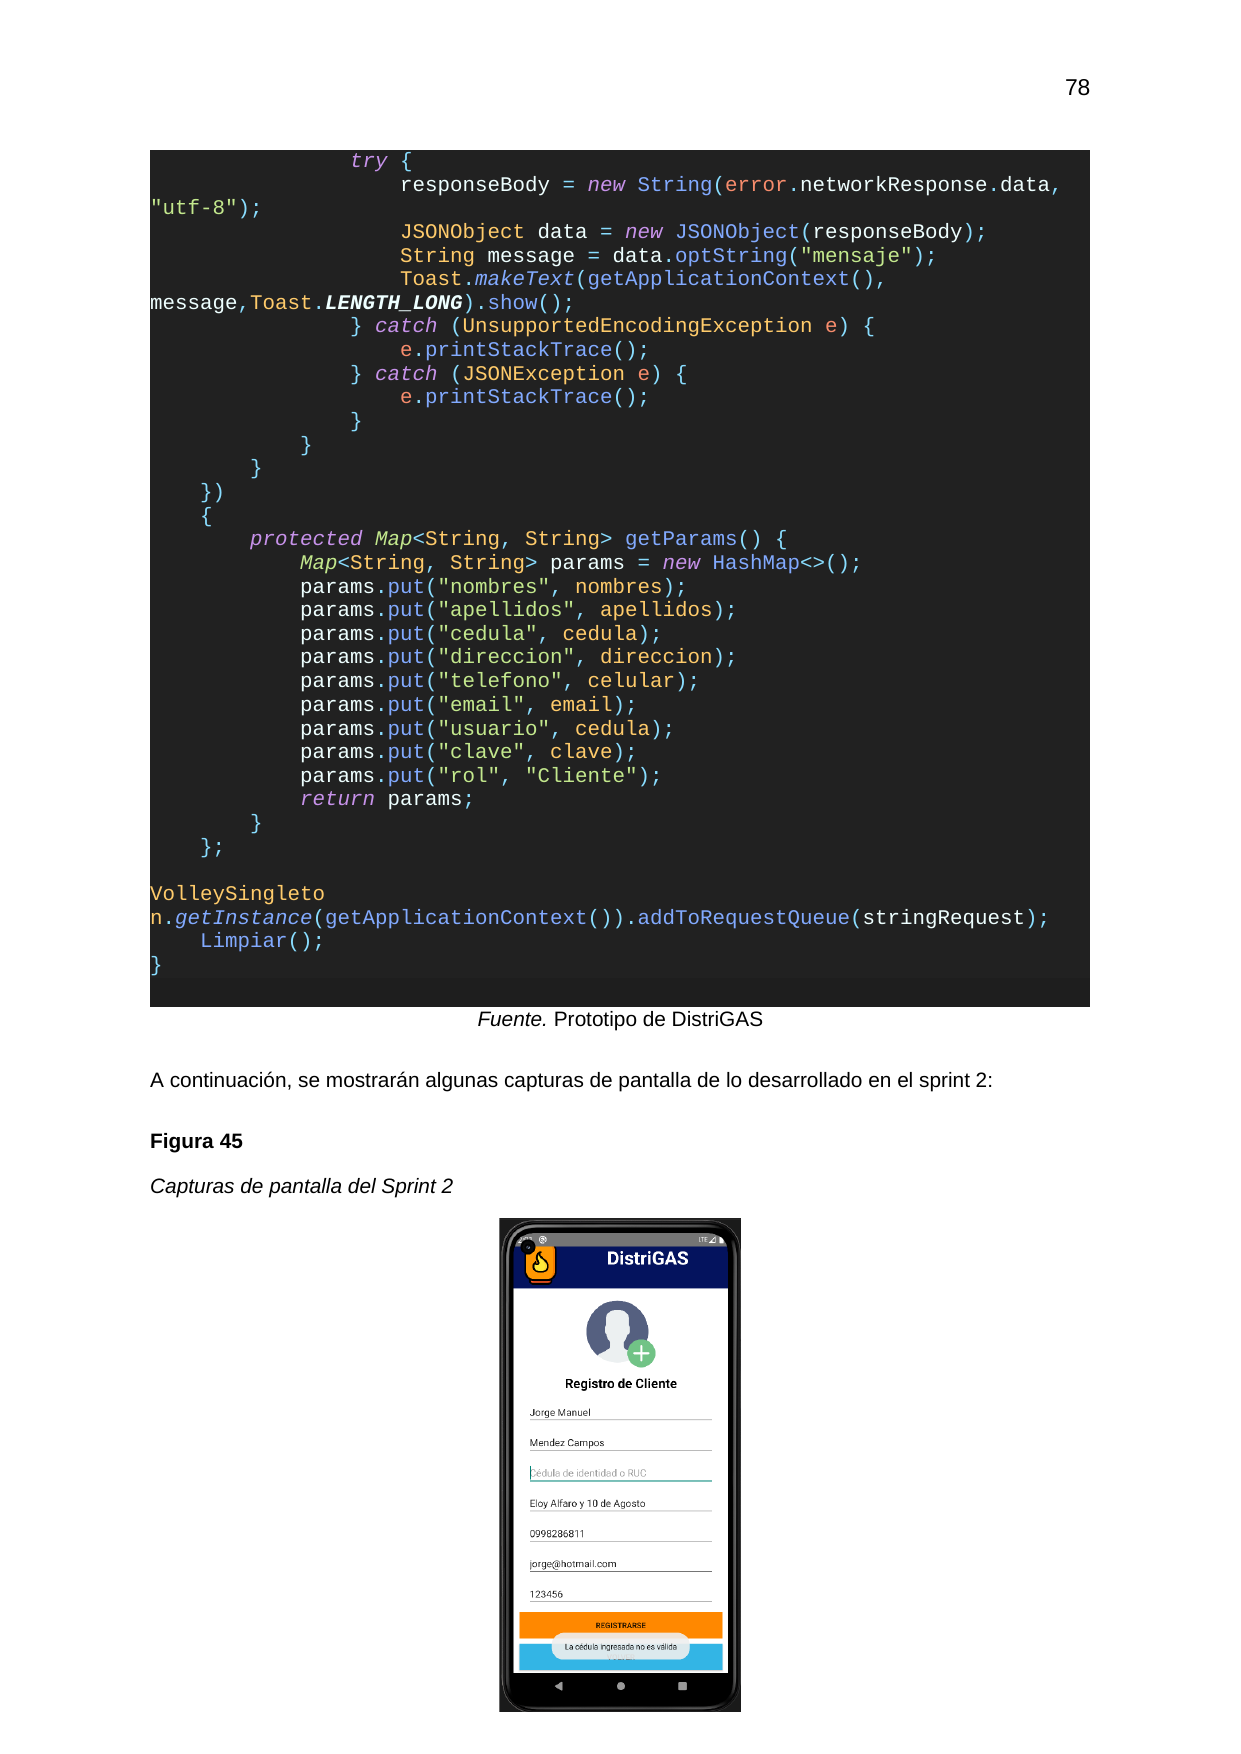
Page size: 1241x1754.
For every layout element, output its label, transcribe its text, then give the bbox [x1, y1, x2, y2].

picture [499, 1218, 741, 1712]
text Capturas de pantalla del Sprint 2 [150, 1174, 1090, 1198]
text Figura 45 [150, 1129, 1090, 1153]
text A continuación, se mostrarán algunas capturas de pantalla de lo desarrollado en el sprint 2: [150, 1068, 1090, 1092]
text Fuente. Prototipo de DistriGAS [150, 1007, 1090, 1031]
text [150, 150, 1090, 978]
